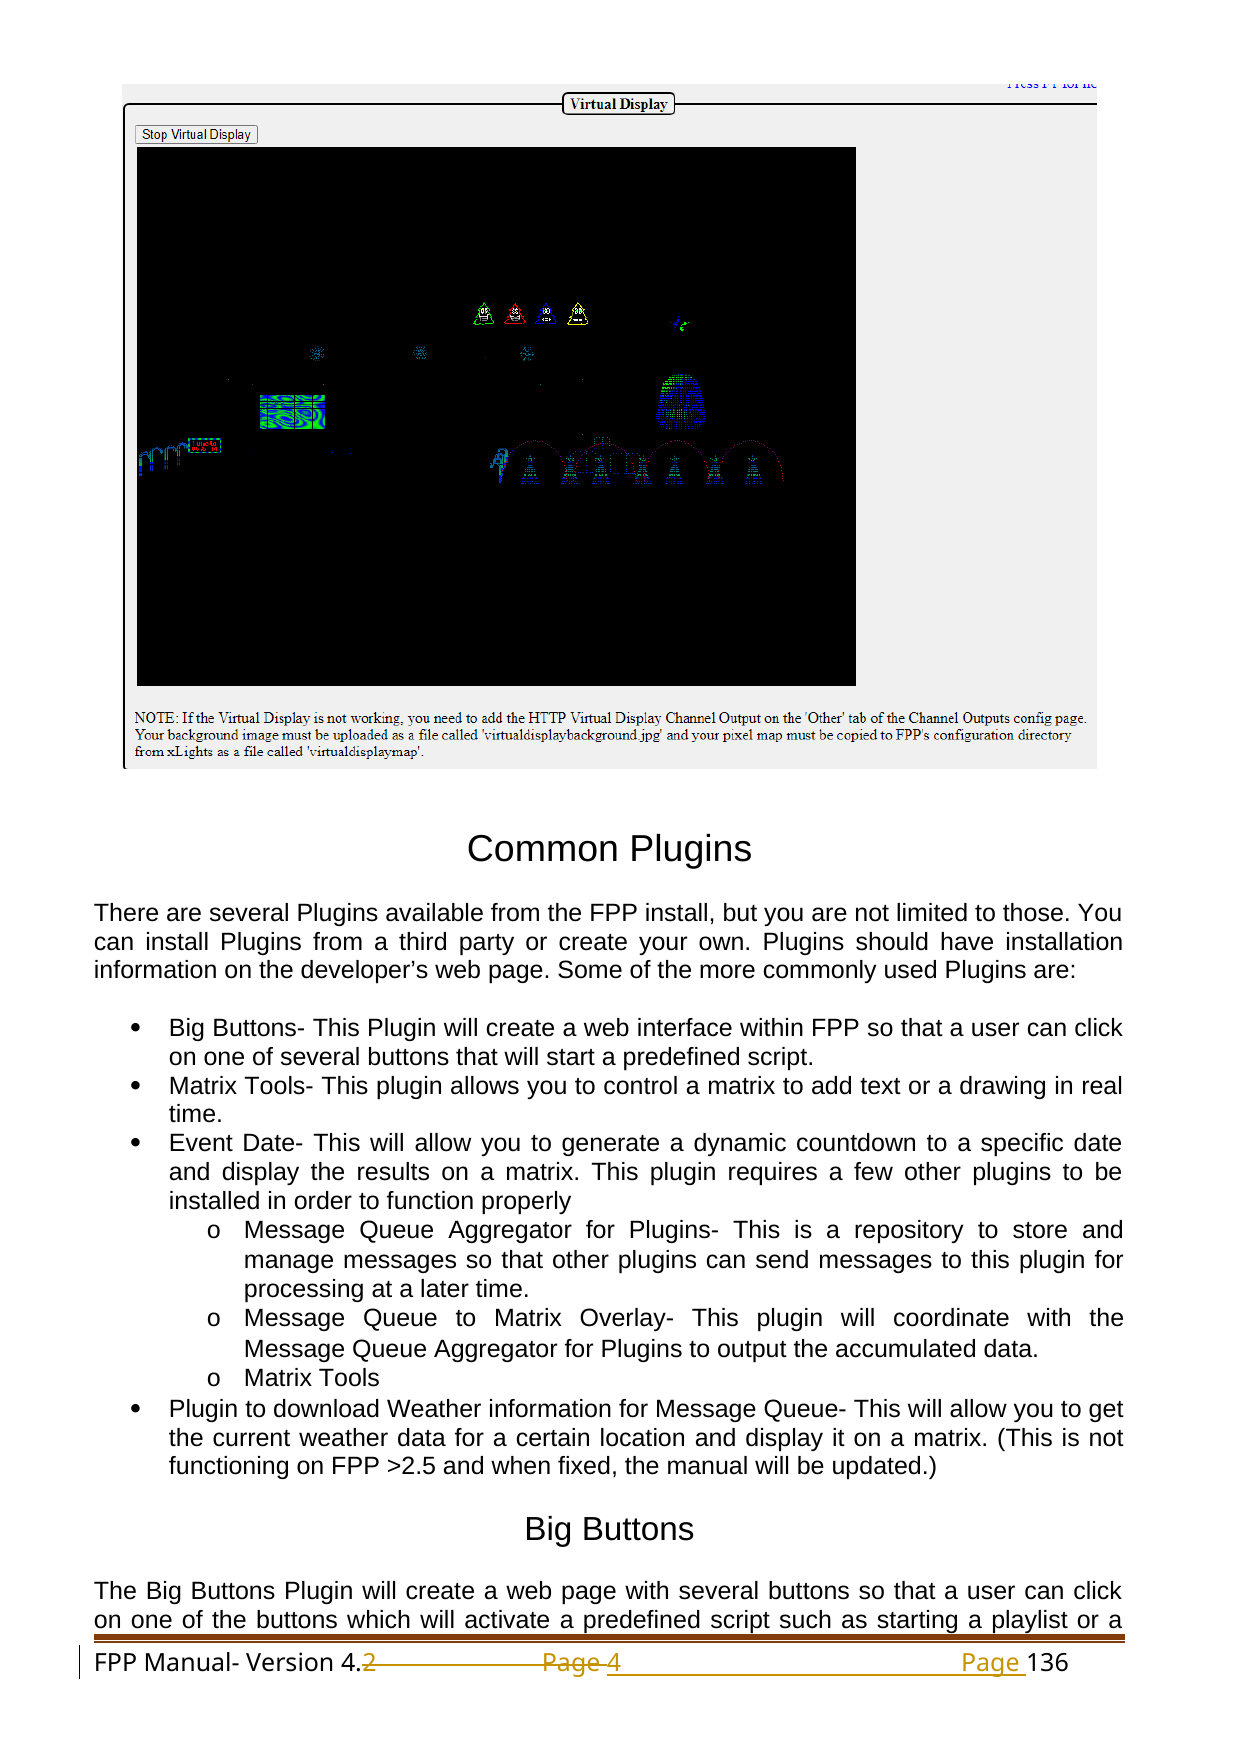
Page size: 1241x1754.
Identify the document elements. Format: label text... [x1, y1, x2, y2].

subtitle Big Buttons [94, 1509, 1125, 1547]
list Message Queue to Matrix Overlay- This plugin will coordinate with the Message Queue Aggregator for Plugins to output the accumulated data. [206, 1303, 1125, 1363]
list Plugin to download Weather information for Message Queue- This will allow you to get the current weather data for a certain location and display it on a matrix. (This is not functioning on FPP >2.5 and when fixed, the manual will be updated.) [131, 1394, 1125, 1480]
picture [121, 84, 1097, 769]
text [94, 1576, 1125, 1633]
list Matrix Tools [206, 1363, 1125, 1394]
list Message Queue Aggregator for Plugins- This is a repository to store and manage messages so that other plugins can send messages to this plugin for processing at a later time. [206, 1214, 1125, 1303]
list Event Date- This will allow you to generate a dynamic countdown to a specific date and display the results on a matrix. This plugin requires a few other plugins to be installed in order to function properly [131, 1128, 1125, 1214]
text There are several Plugins available from the FPP install, but you are not limited to those. You can install Plugins from a third party or create your own. Plugins should have installation information on the developer’s web page. Some of the more commonly used Plugins are: [94, 898, 1125, 984]
subtitle Common Plugins [94, 826, 1125, 869]
list Matrix Tools- This plugin allows you to control a matrix to add text or a drawing in real time. [131, 1071, 1125, 1128]
list Big Buttons- This Plugin will create a web interface within FPP so that a user can click on one of several buttons that will start a predefined script. [131, 1013, 1125, 1071]
